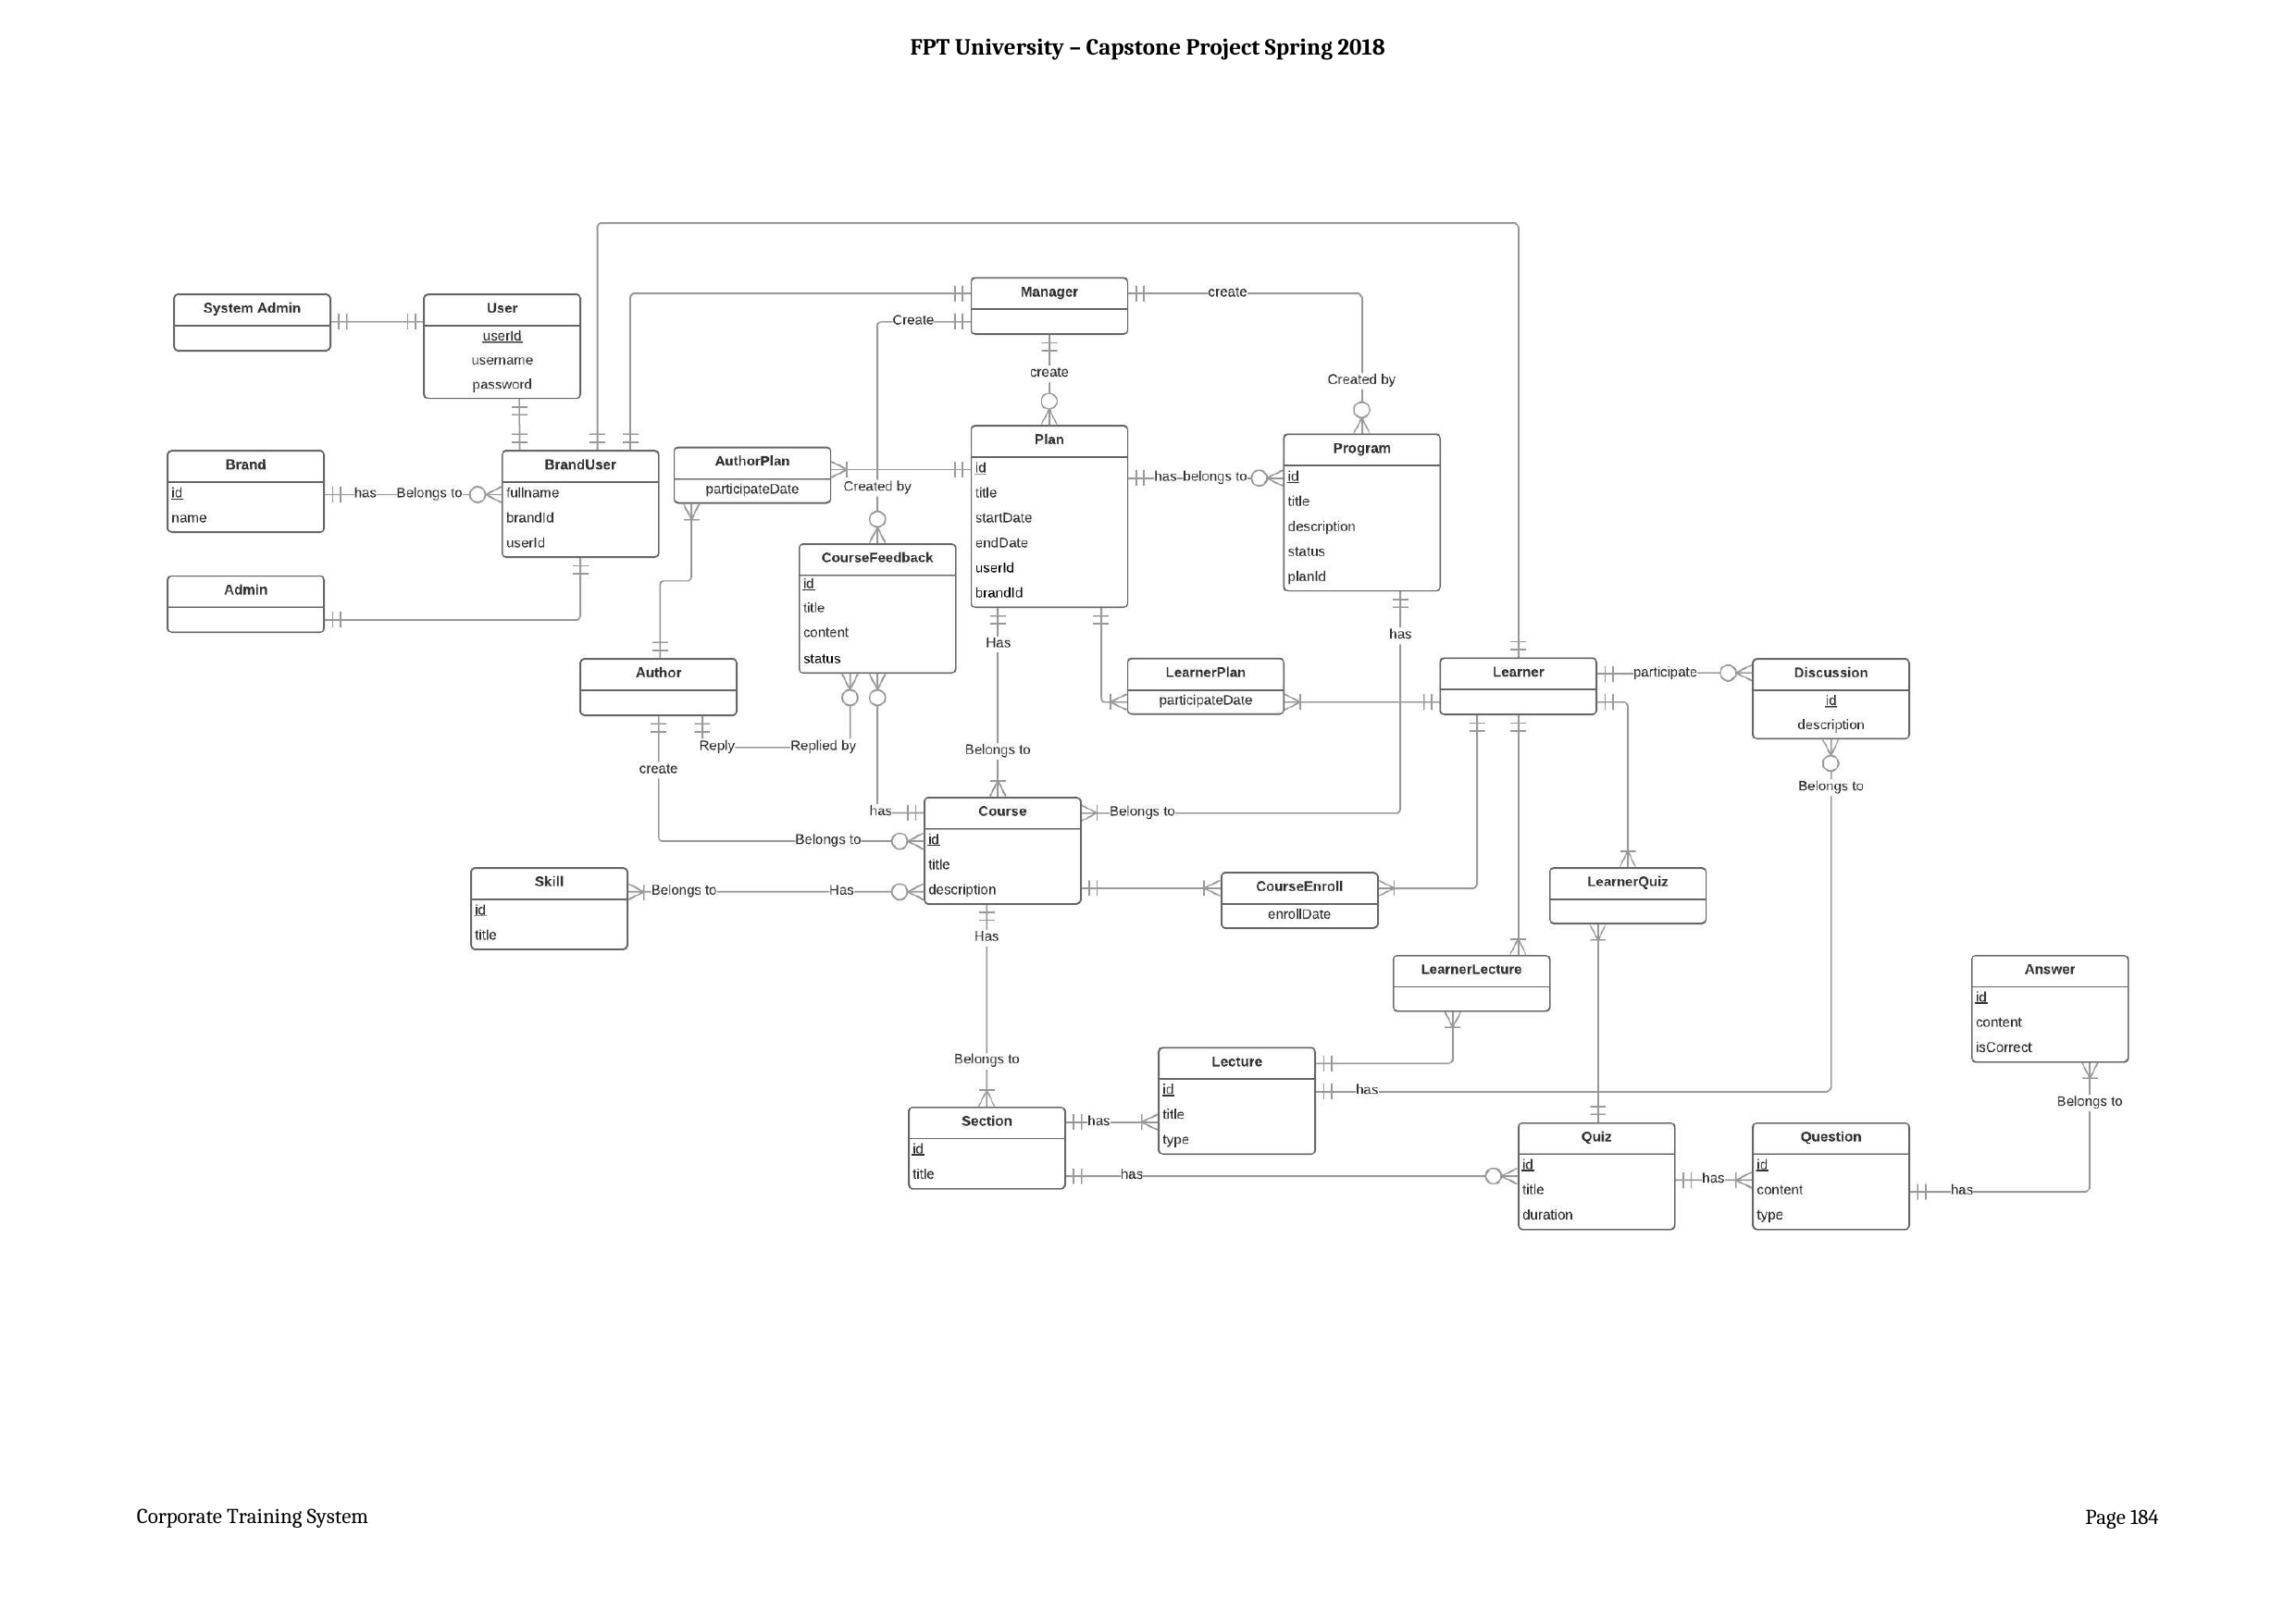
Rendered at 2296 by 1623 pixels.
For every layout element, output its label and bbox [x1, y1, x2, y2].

picture [136, 191, 2159, 1260]
